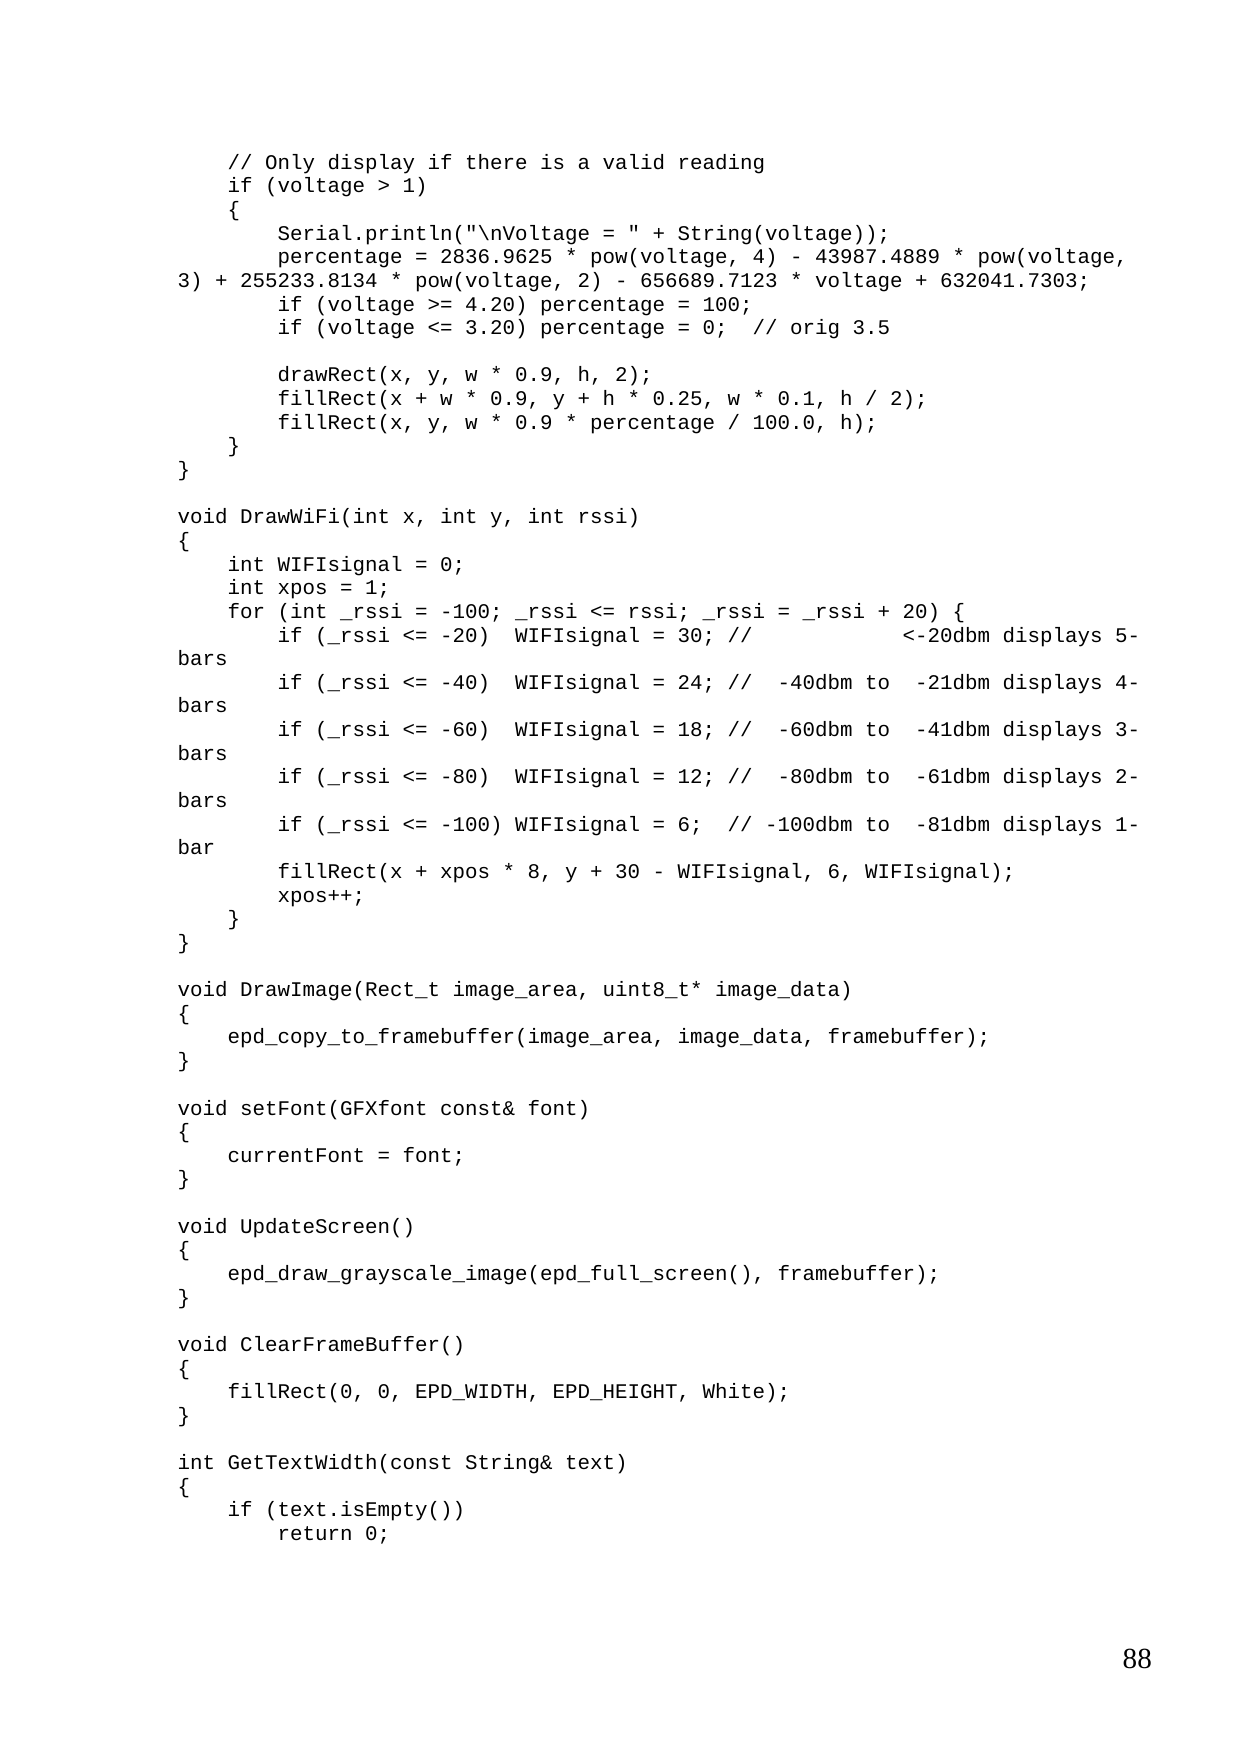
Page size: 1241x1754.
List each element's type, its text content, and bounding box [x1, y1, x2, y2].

text percentage = 2836.9625 * pow(voltage, 4) - 43987.4889 * pow(voltage, 3) + 255233.8134 * pow(voltage, 2) - 656689.7123 * voltage + 632041.7303; [177, 246, 1152, 293]
text } [177, 435, 1152, 459]
text xpos++; [177, 885, 1152, 908]
text if (_rssi <= -100) WIFIsignal = 6; // -100dbm to -81dbm displays 1-bar [177, 814, 1152, 861]
text int xpos = 1; [177, 577, 1152, 601]
text } [177, 932, 1152, 956]
text void ClearFrameBuffer() [177, 1334, 1152, 1358]
text } [177, 1405, 1152, 1428]
text epd_draw_grayscale_image(epd_full_screen(), framebuffer); [177, 1263, 1152, 1287]
text if (voltage <= 3.20) percentage = 0; // orig 3.5 [177, 317, 1152, 341]
text return 0; [177, 1523, 1152, 1547]
text void UpdateScreen() [177, 1216, 1152, 1239]
text { [177, 1239, 1152, 1263]
text if (voltage > 1) [177, 175, 1152, 199]
text int WIFIsignal = 0; [177, 554, 1152, 577]
text void DrawWiFi(int x, int y, int rssi) [177, 506, 1152, 530]
text fillRect(0, 0, EPD_WIDTH, EPD_HEIGHT, White); [177, 1381, 1152, 1405]
text for (int _rssi = -100; _rssi <= rssi; _rssi = _rssi + 20) { [177, 601, 1152, 624]
text } [177, 908, 1152, 932]
text { [177, 530, 1152, 554]
text } [177, 459, 1152, 483]
text currentFont = font; [177, 1145, 1152, 1168]
text if (_rssi <= -80) WIFIsignal = 12; // -80dbm to -61dbm displays 2-bars [177, 766, 1152, 814]
text if (_rssi <= -20) WIFIsignal = 30; // <-20dbm displays 5-bars [177, 624, 1152, 672]
text // Only display if there is a valid reading [177, 152, 1152, 175]
text { [177, 1358, 1152, 1381]
text fillRect(x + xpos * 8, y + 30 - WIFIsignal, 6, WIFIsignal); [177, 861, 1152, 885]
text fillRect(x + w * 0.9, y + h * 0.25, w * 0.1, h / 2); [177, 388, 1152, 412]
text } [177, 1168, 1152, 1192]
text fillRect(x, y, w * 0.9 * percentage / 100.0, h); [177, 412, 1152, 435]
text { [177, 1476, 1152, 1499]
text if (_rssi <= -60) WIFIsignal = 18; // -60dbm to -41dbm displays 3-bars [177, 719, 1152, 766]
text } [177, 1287, 1152, 1310]
text { [177, 1121, 1152, 1145]
text { [177, 1003, 1152, 1027]
text Serial.println("\nVoltage = " + String(voltage)); [177, 223, 1152, 246]
text if (_rssi <= -40) WIFIsignal = 24; // -40dbm to -21dbm displays 4-bars [177, 672, 1152, 719]
text int GetTextWidth(const String& text) [177, 1452, 1152, 1476]
text if (voltage >= 4.20) percentage = 100; [177, 293, 1152, 317]
text if (text.isEmpty()) [177, 1499, 1152, 1523]
text { [177, 199, 1152, 223]
text void setFont(GFXfont const& font) [177, 1097, 1152, 1121]
text drawRect(x, y, w * 0.9, h, 2); [177, 364, 1152, 388]
text } [177, 1050, 1152, 1074]
text void DrawImage(Rect_t image_area, uint8_t* image_data) [177, 979, 1152, 1003]
text epd_copy_to_framebuffer(image_area, image_data, framebuffer); [177, 1027, 1152, 1050]
